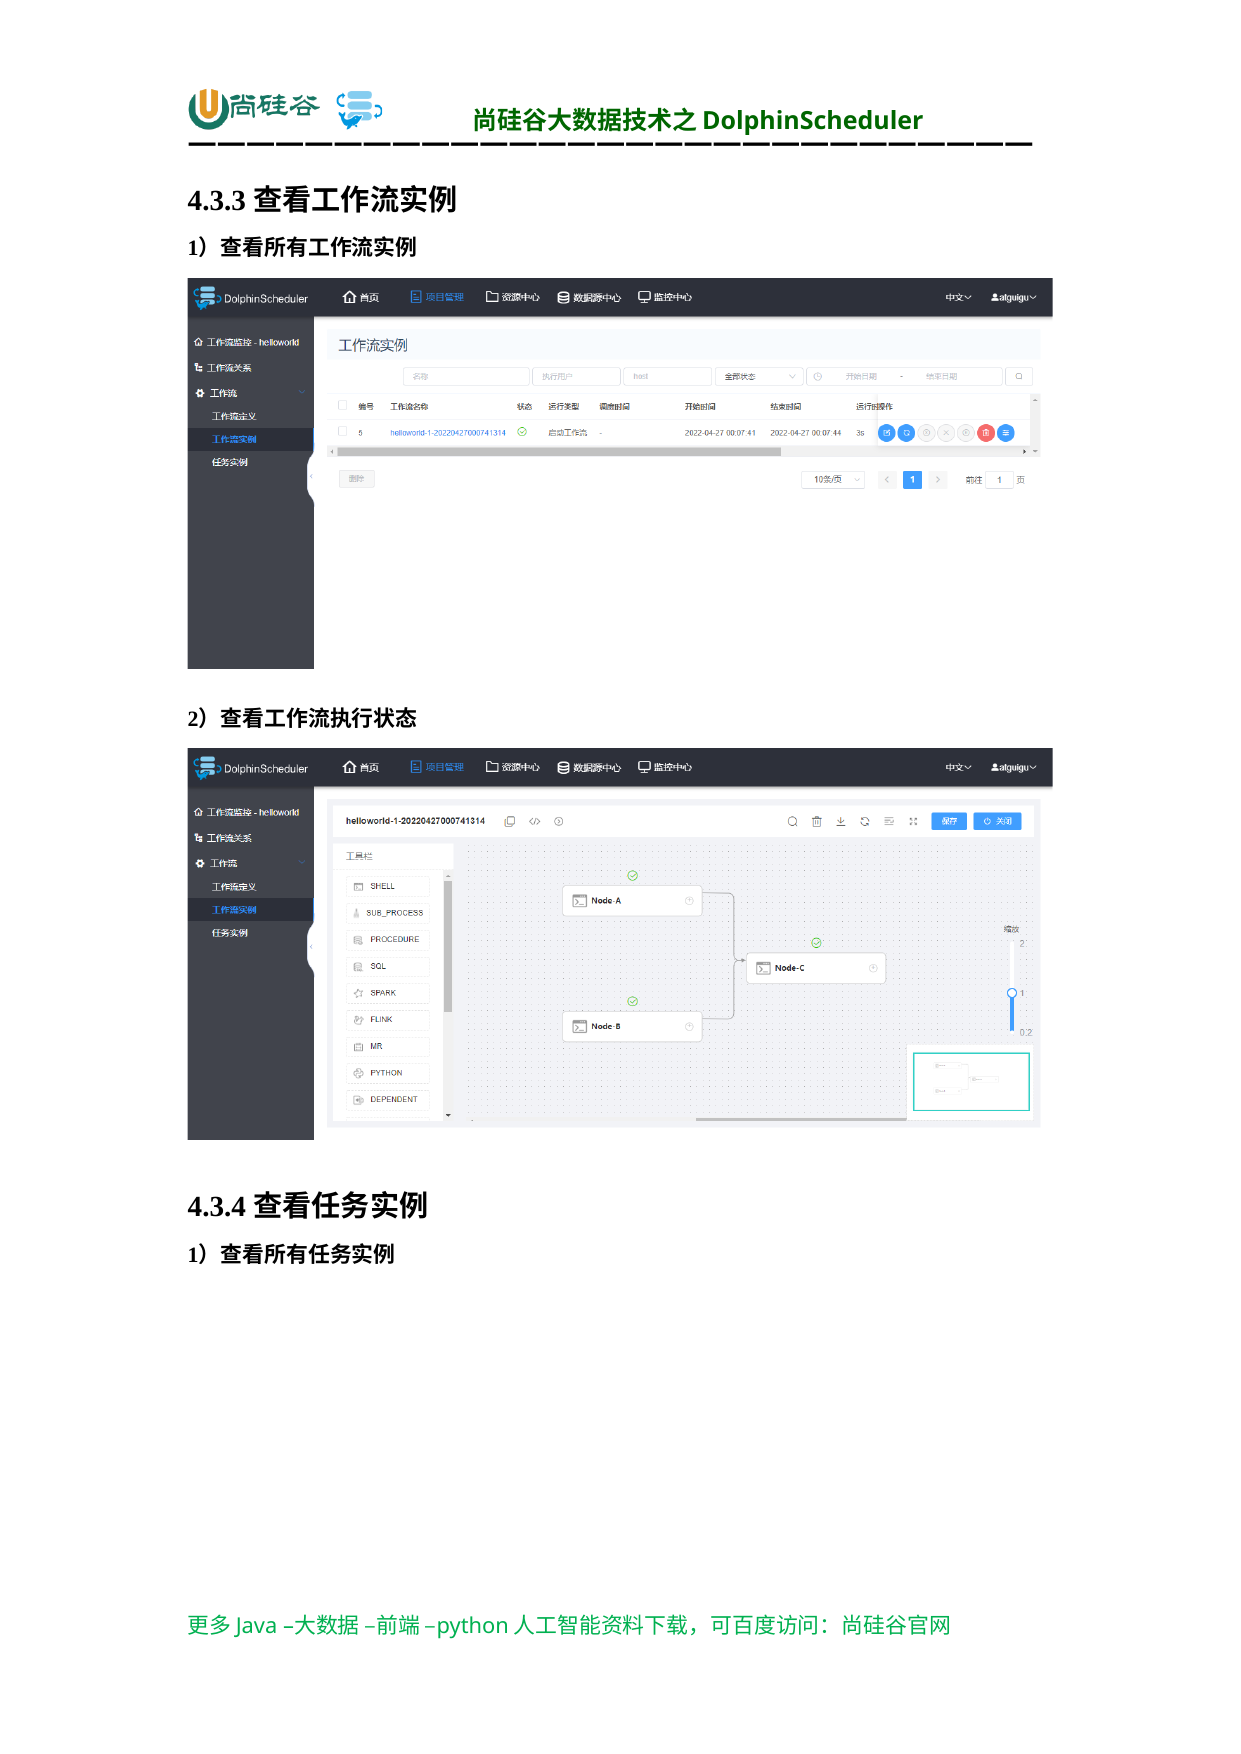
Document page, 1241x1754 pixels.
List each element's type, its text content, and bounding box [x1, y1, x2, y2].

picture [336, 89, 383, 130]
subtitle 4.3.4 查看任务实例 [187, 1171, 1053, 1236]
picture [187, 88, 320, 130]
picture [187, 278, 1053, 669]
picture [187, 748, 1053, 1140]
subtitle 4.3.3 查看工作流实例 [187, 165, 1053, 230]
text 2）查看工作流执行状态 [187, 701, 1053, 733]
text 1）查看所有工作流实例 [187, 230, 1053, 262]
text 1）查看所有任务实例 [187, 1236, 1053, 1269]
